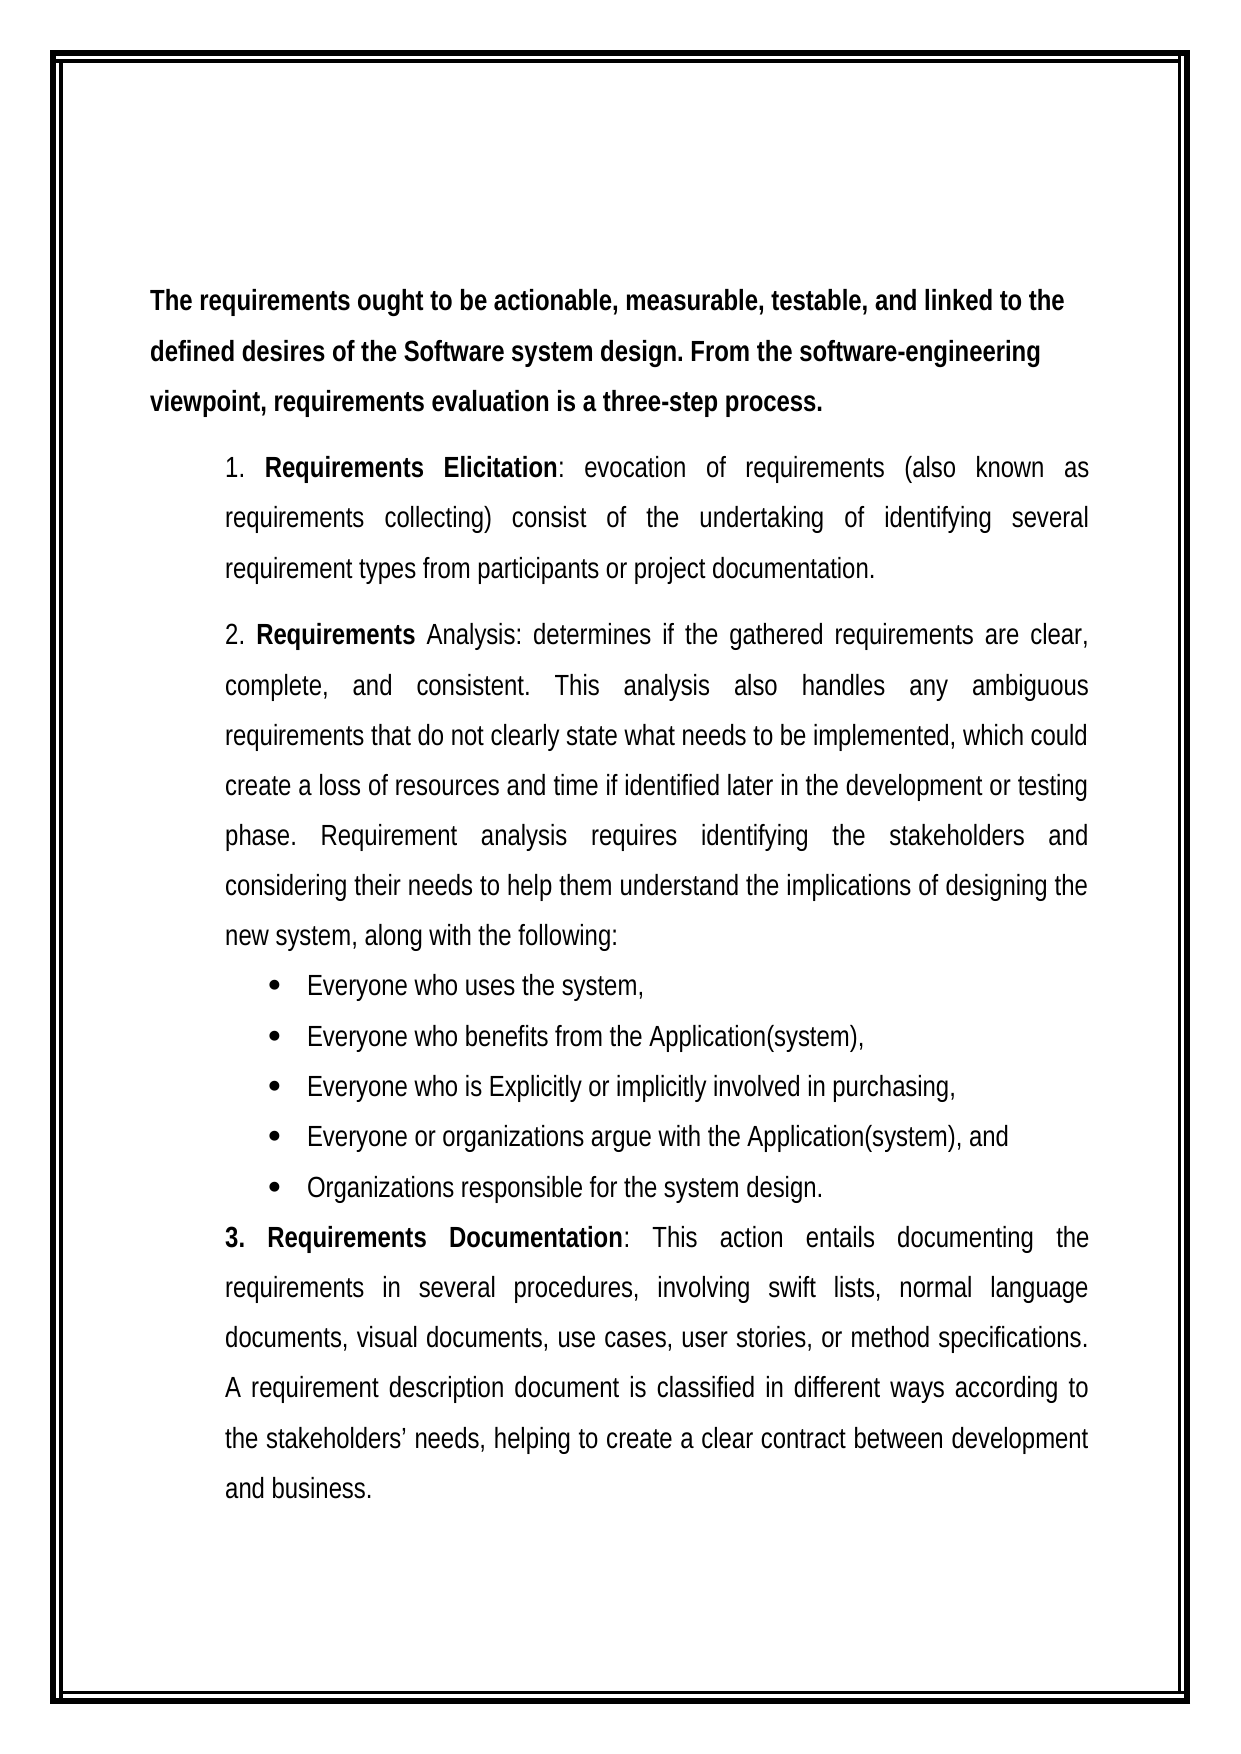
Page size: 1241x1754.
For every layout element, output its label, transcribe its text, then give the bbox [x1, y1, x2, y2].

text The requirements ought to be actionable, measurable, testable, and linked to the defined desires of the Software system design. From the software-engineering viewpoint, requirements evaluation is a three-step process. [150, 283, 1090, 417]
list Everyone who benefits from the Application(system), [269, 1019, 1090, 1052]
list Everyone who is Explicitly or implicitly involved in purchasing, [269, 1069, 1090, 1103]
list Everyone or organizations argue with the Application(system), and [269, 1119, 1090, 1153]
list 2. Requirements Analysis: determines if the gathered requirements are clear, complete, and consistent. This analysis also handles any ambiguous requirements that do not clearly state what needs to be implemented, which could create a loss of resources and time if identified later in the development or testing phase. Requirement analysis requires identifying the stakeholders and considering their needs to help them understand the implications of designing the new system, along with the following: [225, 617, 1090, 952]
text 1. Requirements Elicitation: evocation of requirements (also known as requirements collecting) consist of the undertaking of identifying several requirement types from participants or project documentation. [225, 451, 1090, 584]
list Everyone who uses the system, [269, 968, 1090, 1002]
list 3. Requirements Documentation: This action entails documenting the requirements in several procedures, involving swift lists, normal language documents, visual documents, use cases, user stories, or method specifications. A requirement description document is classified in different ways according to the stakeholders’ needs, helping to create a clear contract between development and business. [225, 1220, 1090, 1504]
list Organizations responsible for the system design. [269, 1170, 1090, 1203]
